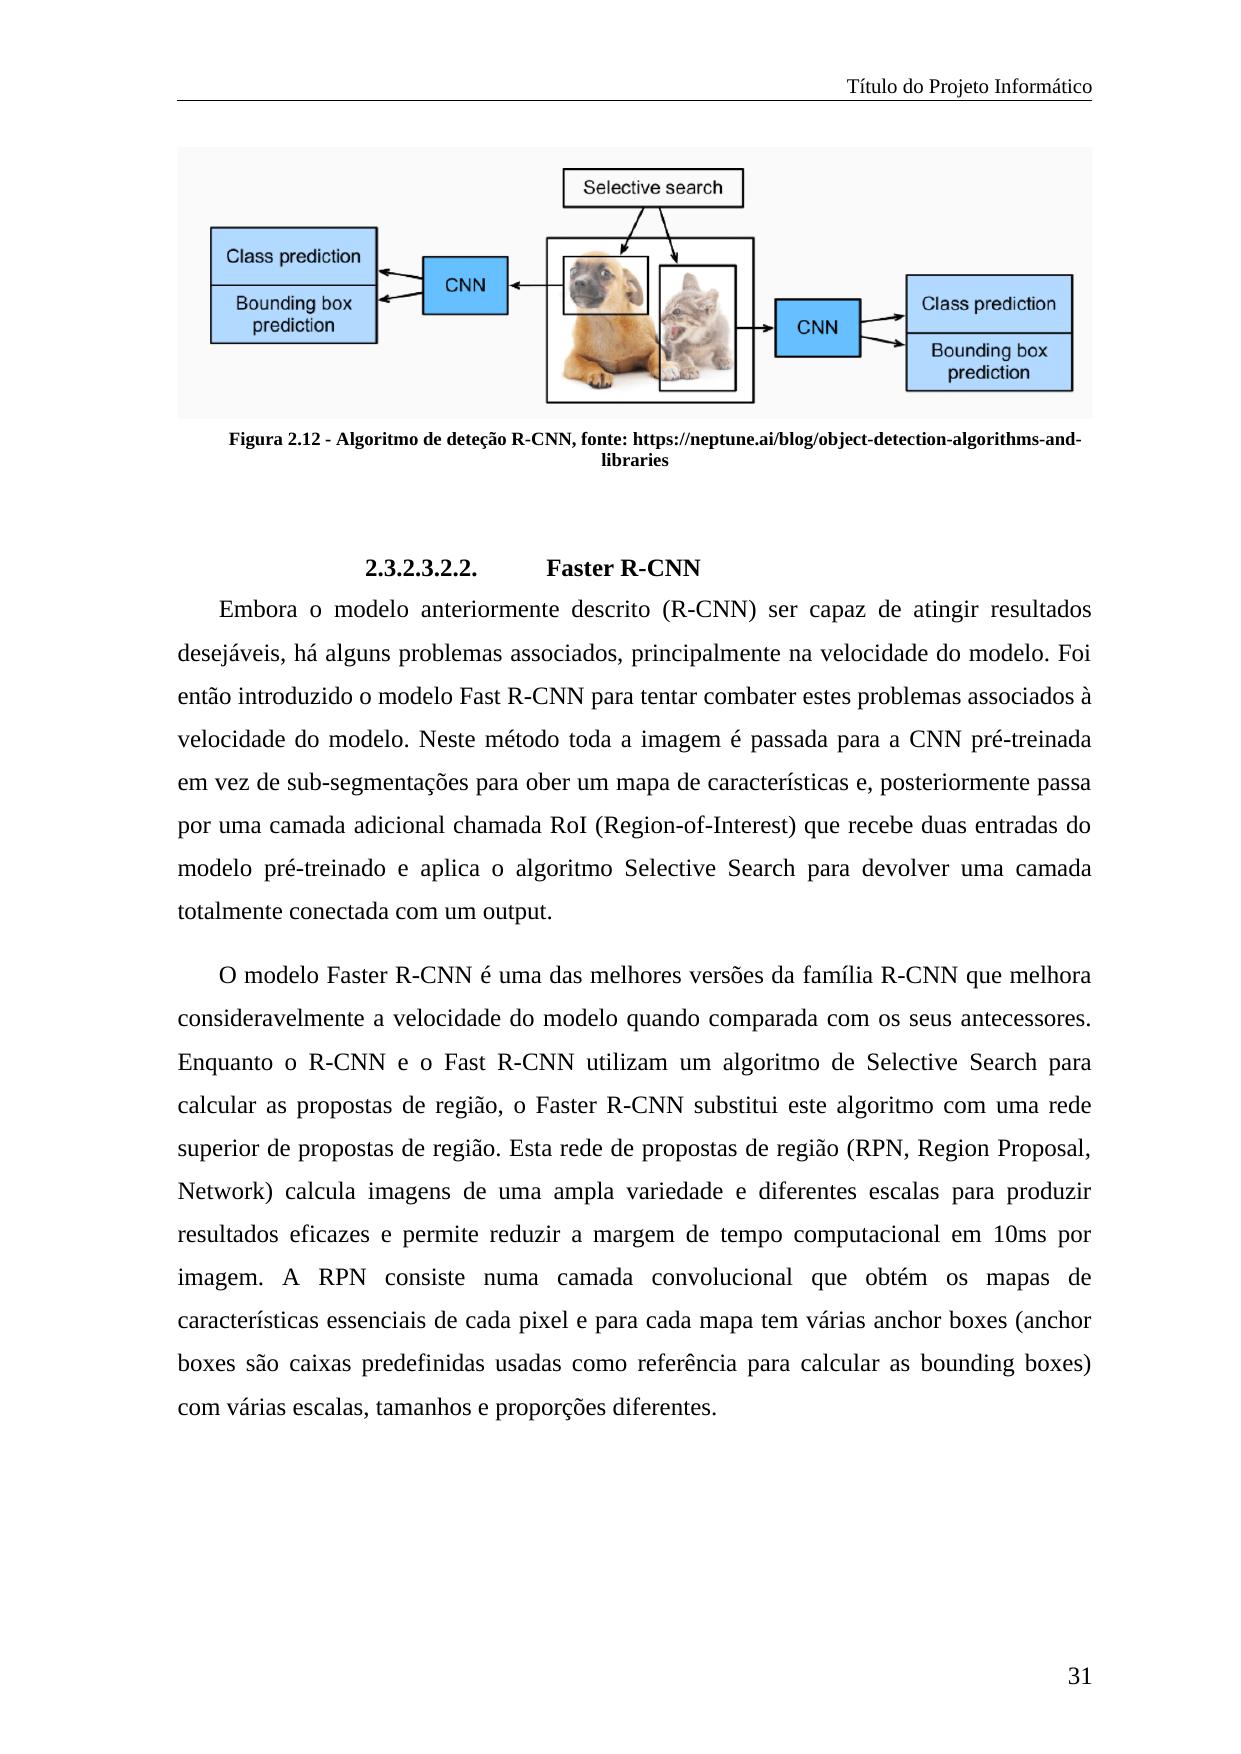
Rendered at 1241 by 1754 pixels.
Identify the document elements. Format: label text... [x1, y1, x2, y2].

picture [177, 147, 1093, 419]
subtitle Faster R-CNN [365, 553, 1092, 582]
text O modelo Faster R-CNN é uma das melhores versões da família R-CNN que melhora consideravelmente a velocidade do modelo quando comparada com os seus antecessores. Enquanto o R-CNN e o Fast R-CNN utilizam um algoritmo de Selective Search para calcular as propostas de região, o Faster R-CNN substitui este algoritmo com uma rede superior de propostas de região. Esta rede de propostas de região (RPN, Region Proposal, Network) calcula imagens de uma ampla variedade e diferentes escalas para produzir resultados eficazes e permite reduzir a margem de tempo computacional em 10ms por imagem. A RPN consiste numa camada convolucional que obtém os mapas de características essenciais de cada pixel e para cada mapa tem várias anchor boxes (anchor boxes são caixas predefinidas usadas como referência para calcular as bounding boxes) com várias escalas, tamanhos e proporções diferentes. [177, 960, 1092, 1420]
text Embora o modelo anteriormente descrito (R-CNN) ser capaz de atingir resultados desejáveis, há alguns problemas associados, principalmente na velocidade do modelo. Foi então introduzido o modelo Fast R-CNN para tentar combater estes problemas associados à velocidade do modelo. Neste método toda a imagem é passada para a CNN pré-treinada em vez de sub-segmentações para ober um mapa de características e, posteriormente passa por uma camada adicional chamada RoI (Region-of-Interest) que recebe duas entradas do modelo pré-treinado e aplica o algoritmo Selective Search para devolver uma camada totalmente conectada com um output. [177, 594, 1092, 925]
